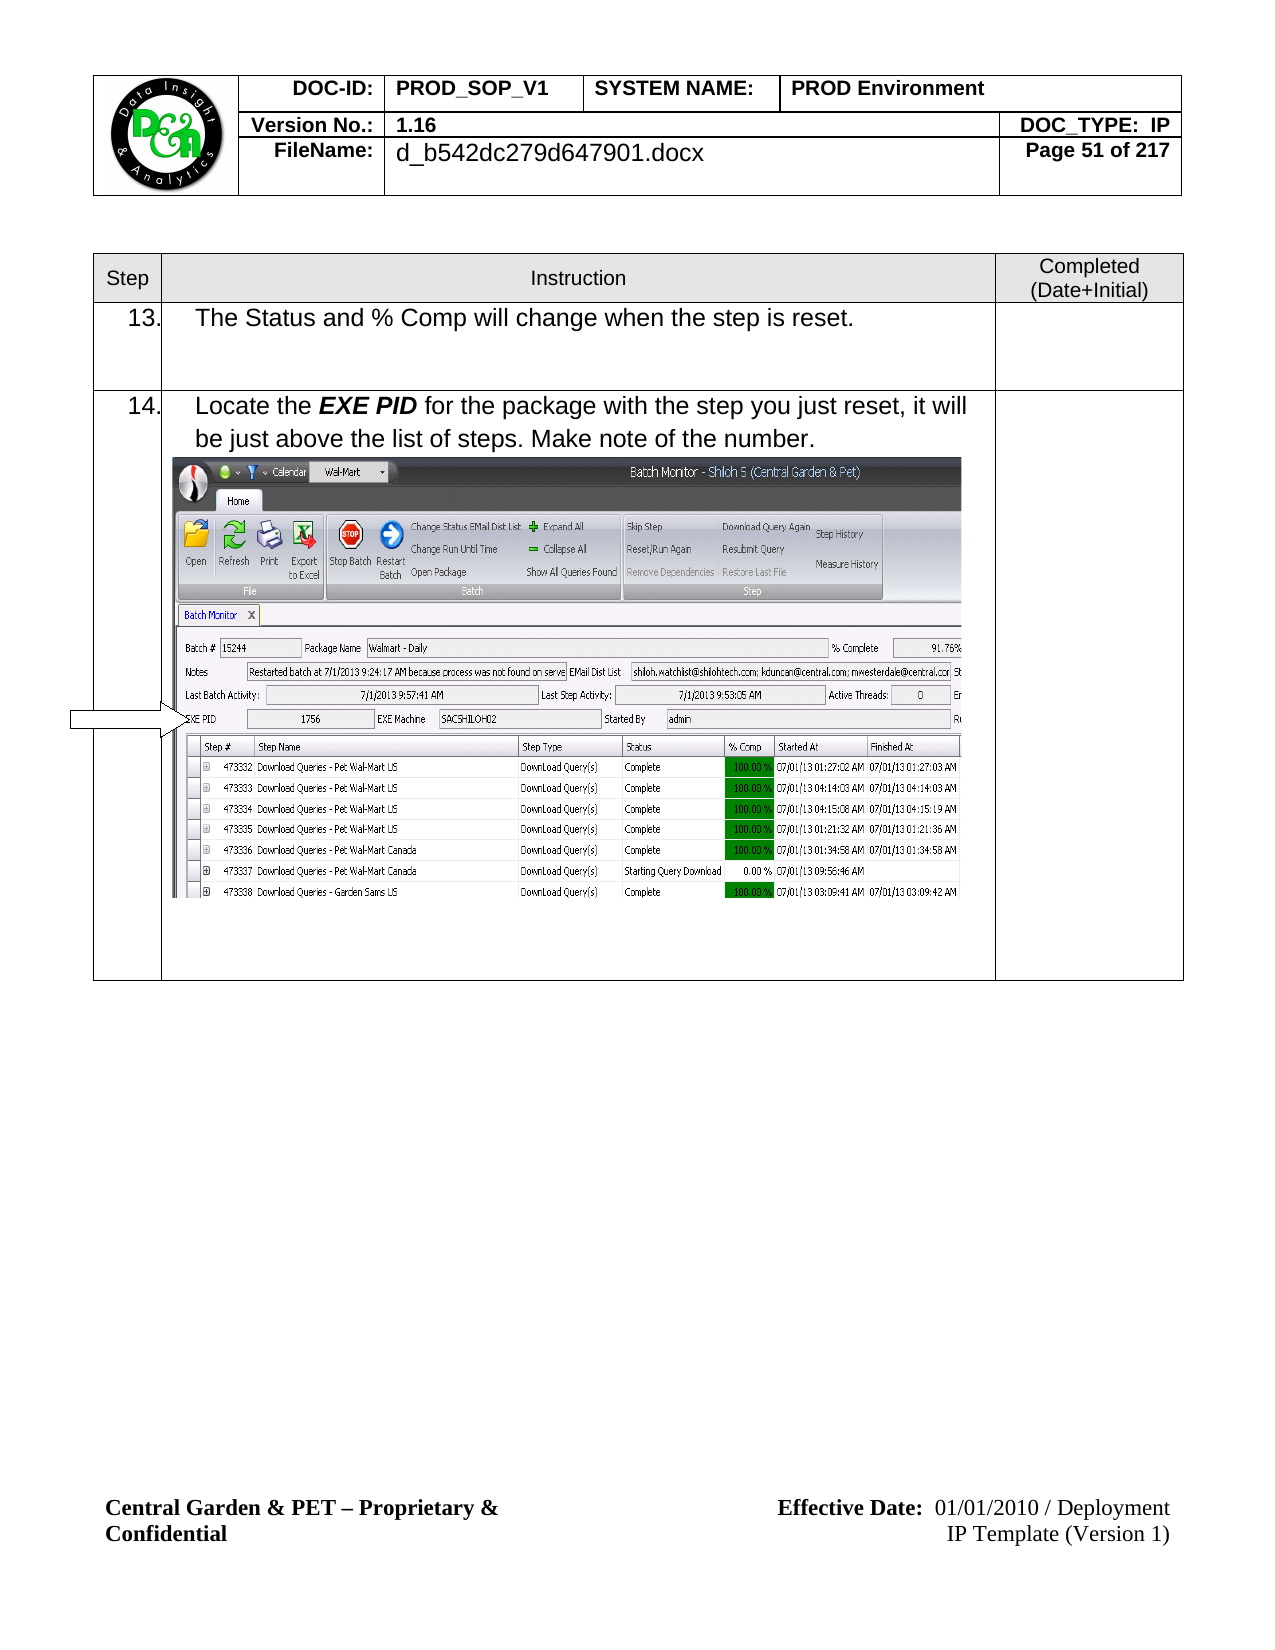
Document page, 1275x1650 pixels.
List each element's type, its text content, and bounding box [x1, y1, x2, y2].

table_cell The Status and % Comp will change when the step is reset. [162, 303, 995, 390]
picture [172, 457, 962, 898]
table_cell [996, 303, 1183, 390]
table_cell [94, 391, 161, 710]
table_cell [94, 729, 161, 980]
table_header Completed (Date+Initial) [996, 254, 1183, 302]
table_cell [996, 391, 1183, 980]
table_cell Locate the EXE PID for the package with the step you just reset, it will be just above the list of steps. Make note of the number. [162, 391, 995, 980]
picture [108, 76, 227, 195]
table_header Step [94, 254, 161, 302]
table_header Instruction [162, 254, 995, 302]
table_cell [94, 303, 161, 390]
